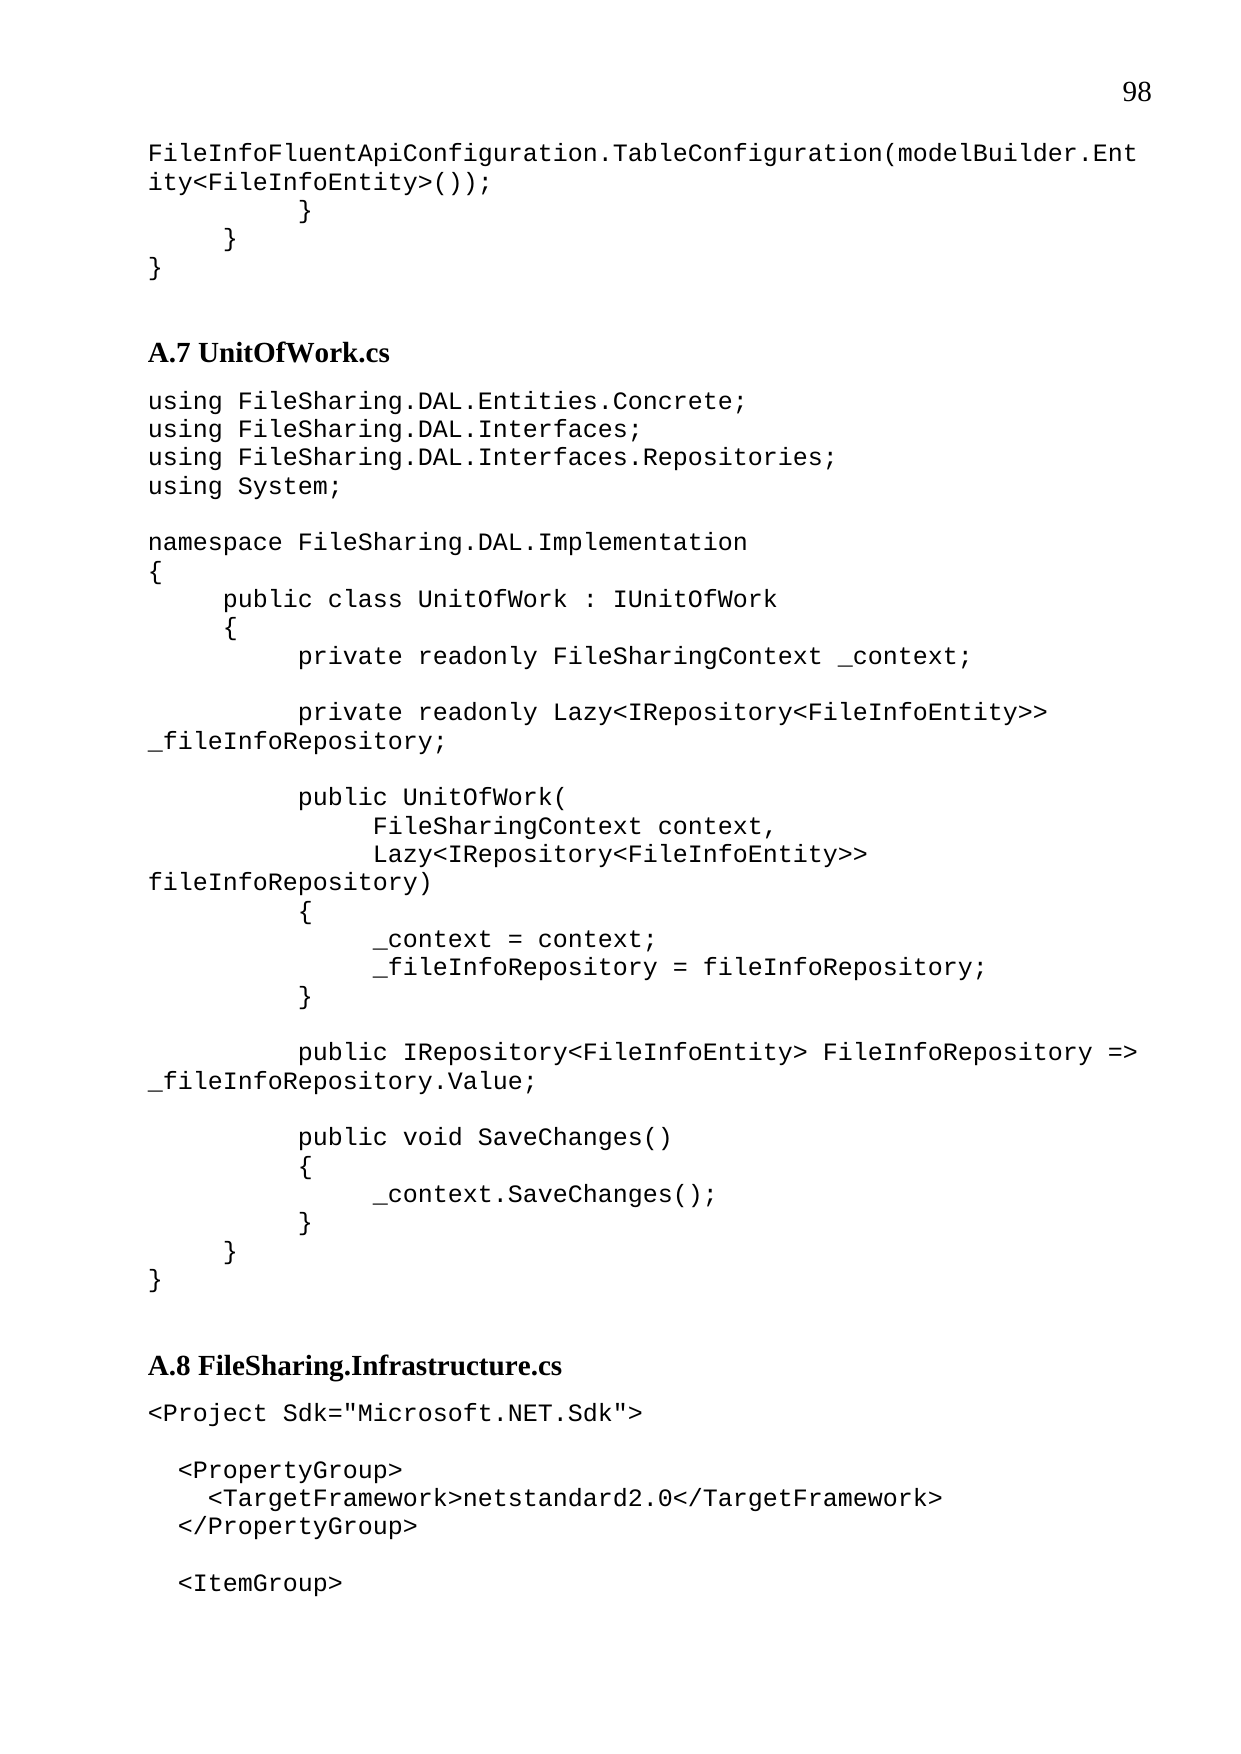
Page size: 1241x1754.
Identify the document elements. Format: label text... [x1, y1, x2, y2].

text } [148, 198, 1152, 226]
text { [148, 615, 1152, 643]
text A.8 FileSharing.Infrastructure.cs [148, 1348, 1152, 1381]
text } [148, 1238, 1152, 1267]
text namespace FileSharing.DAL.Implementation [148, 530, 1152, 558]
text _context = context; [148, 927, 1152, 955]
text { [148, 558, 1152, 587]
text <Project Sdk="Microsoft.NET.Sdk"> [148, 1401, 1152, 1429]
text { [148, 898, 1152, 927]
text { [148, 1153, 1152, 1182]
text using FileSharing.DAL.Entities.Concrete; [148, 388, 1152, 417]
text } [148, 1210, 1152, 1238]
text using FileSharing.DAL.Interfaces; [148, 417, 1152, 445]
text } [148, 226, 1152, 254]
text public UnitOfWork( [148, 785, 1152, 813]
text public class UnitOfWork : IUnitOfWork [148, 587, 1152, 615]
text public IRepository<FileInfoEntity> FileInfoRepository => _fileInfoRepository.Value; [148, 1040, 1152, 1097]
text A.7 UnitOfWork.cs [148, 335, 1152, 369]
text <TargetFramework>netstandard2.0</TargetFramework> [148, 1486, 1152, 1514]
text _fileInfoRepository = fileInfoRepository; [148, 955, 1152, 983]
text using System; [148, 473, 1152, 502]
text private readonly Lazy<IRepository<FileInfoEntity>> _fileInfoRepository; [148, 700, 1152, 757]
text using FileSharing.DAL.Interfaces.Repositories; [148, 445, 1152, 473]
text } [148, 983, 1152, 1012]
text </PropertyGroup> [148, 1514, 1152, 1542]
text } [148, 254, 1152, 283]
text public void SaveChanges() [148, 1125, 1152, 1153]
text FileSharingContext context, [148, 813, 1152, 842]
text Lazy<IRepository<FileInfoEntity>> fileInfoRepository) [148, 842, 1152, 898]
text <PropertyGroup> [148, 1457, 1152, 1486]
text _context.SaveChanges(); [148, 1182, 1152, 1210]
text } [148, 1267, 1152, 1295]
text <ItemGroup> [148, 1571, 1152, 1599]
text private readonly FileSharingContext _context; [148, 643, 1152, 672]
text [148, 141, 1152, 198]
